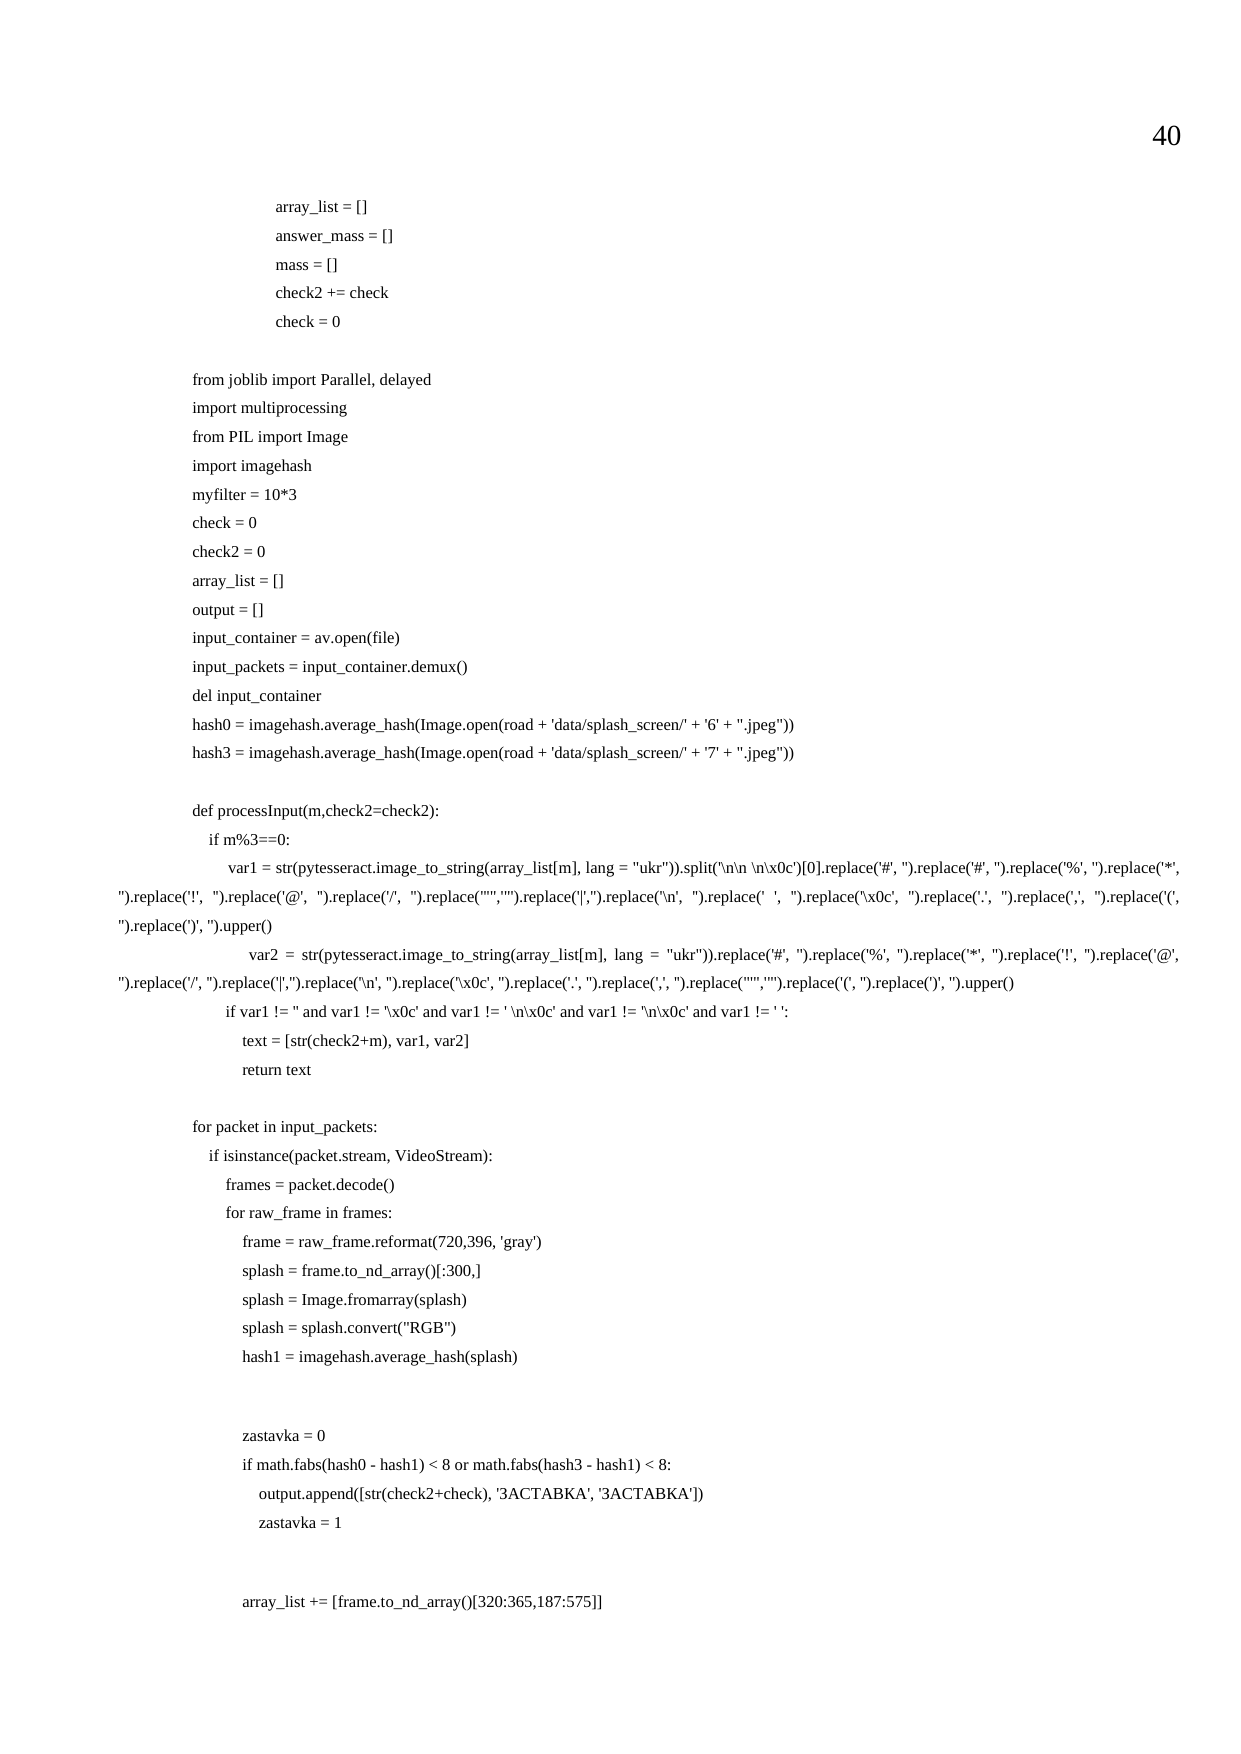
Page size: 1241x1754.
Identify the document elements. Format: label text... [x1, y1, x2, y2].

text array_list = [] [118, 571, 1181, 590]
text from PIL import Image [118, 427, 1181, 446]
text output = [] [118, 599, 1181, 619]
text hash0 = imagehash.average_hash(Image.open(road + 'data/splash_screen/' + '6' + ".jpeg")) [118, 714, 1181, 734]
text check = 0 [118, 312, 1181, 331]
text import multiprocessing [118, 398, 1181, 417]
text if math.fabs(hash0 - hash1) < 8 or math.fabs(hash3 - hash1) < 8: [118, 1455, 1181, 1474]
text output.append([str(check2+check), 'ЗАСТАВКА', 'ЗАСТАВКА']) [118, 1484, 1181, 1503]
text if m%3==0: [118, 829, 1181, 849]
text del input_container [118, 686, 1181, 705]
text answer_mass = [] [118, 226, 1181, 245]
text frame = raw_frame.reformat(720,396, 'gray') [118, 1232, 1181, 1251]
text frames = packet.decode() [118, 1174, 1181, 1194]
text return text [118, 1059, 1181, 1079]
text check2 = 0 [118, 542, 1181, 561]
text array_list += [frame.to_nd_array()[320:365,187:575]] [118, 1591, 1181, 1611]
text input_container = av.open(file) [118, 628, 1181, 647]
text myfilter = 10*3 [118, 484, 1181, 504]
text if var1 != '' and var1 != '\x0c' and var1 != ' \n\x0c' and var1 != '\n\x0c' and var1 != ' ': [118, 1002, 1181, 1021]
text splash = splash.convert("RGB") [118, 1318, 1181, 1337]
text zastavka = 0 [118, 1426, 1181, 1445]
text zastavka = 1 [118, 1512, 1181, 1532]
text def processInput(m,check2=check2): [118, 801, 1181, 820]
text check = 0 [118, 513, 1181, 532]
text from joblib import Parallel, delayed [118, 369, 1181, 389]
text import imagehash [118, 456, 1181, 475]
text check2 += check [118, 283, 1181, 302]
text hash1 = imagehash.average_hash(splash) [118, 1347, 1181, 1366]
text mass = [] [118, 254, 1181, 274]
text for packet in input_packets: [118, 1117, 1181, 1136]
text if isinstance(packet.stream, VideoStream): [118, 1146, 1181, 1165]
text text = [str(check2+m), var1, var2] [118, 1031, 1181, 1050]
text var1 = str(pytesseract.image_to_string(array_list[m], lang = "ukr")).split('\n\n \n\x0c')[0].replace('#', '').replace('#', '').replace('%', '').replace('*', '').replace('!', '').replace('@', '').replace('/', '').replace("'",'"').replace('|','').replace('\n', '').replace(' ', '').replace('\x0c', '').replace('.', '').replace(',', '').replace('(', '').replace(')', '').upper() [118, 858, 1181, 935]
text splash = frame.to_nd_array()[:300,] [118, 1261, 1181, 1280]
text var2 = str(pytesseract.image_to_string(array_list[m], lang = "ukr")).replace('#', '').replace('%', '').replace('*', '').replace('!', '').replace('@', '').replace('/', '').replace('|','').replace('\n', '').replace('\x0c', '').replace('.', '').replace(',', '').replace("'",'"').replace('(', '').replace(')', '').upper() [118, 944, 1181, 992]
text input_packets = input_container.demux() [118, 657, 1181, 676]
text splash = Image.fromarray(splash) [118, 1289, 1181, 1309]
text for raw_frame in frames: [118, 1203, 1181, 1222]
text hash3 = imagehash.average_hash(Image.open(road + 'data/splash_screen/' + '7' + ".jpeg")) [118, 743, 1181, 762]
text array_list = [] [118, 197, 1181, 216]
